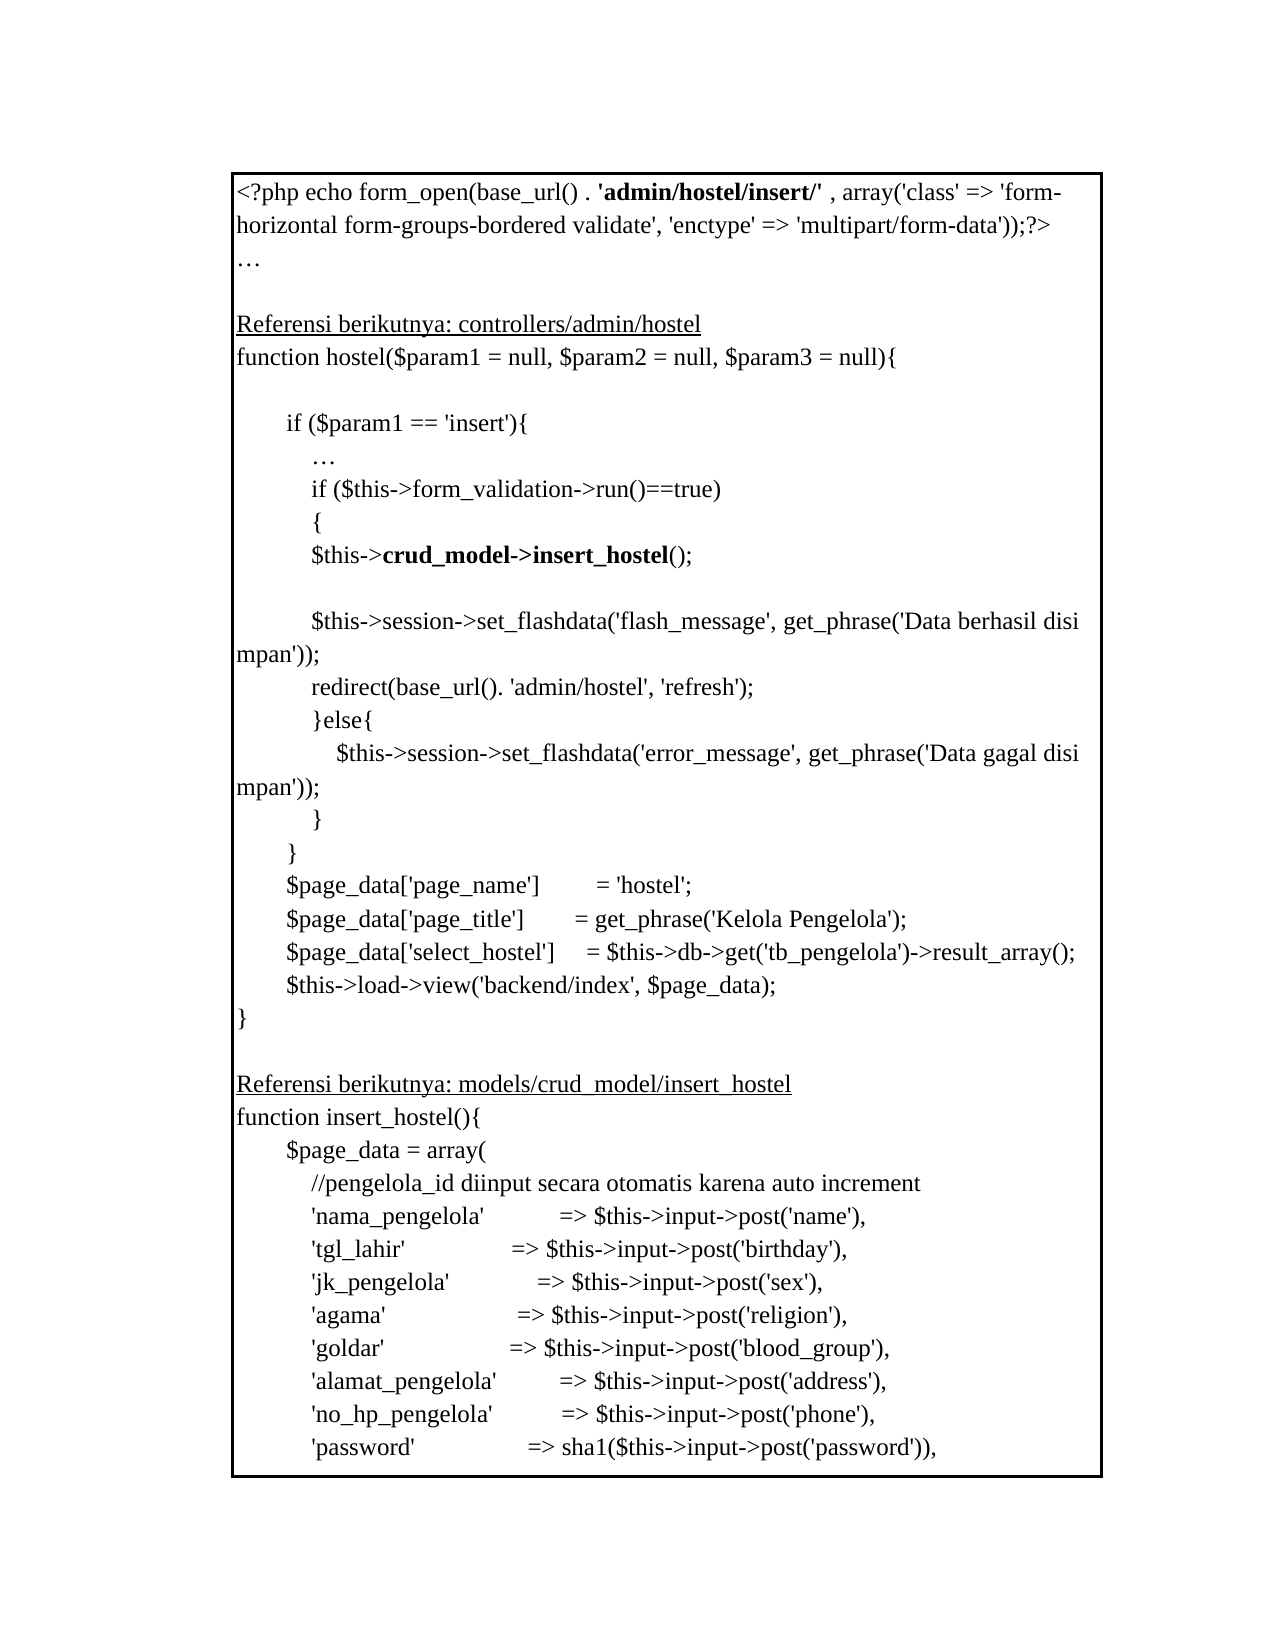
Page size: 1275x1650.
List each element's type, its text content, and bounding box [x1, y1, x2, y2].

text $this->session->set_flashdata('error_message', get_phrase('Data gagal disimpan')); [236, 738, 1098, 800]
text $page_data['select_hostel'] = $this->db->get('tb_pengelola')->result_array(); [236, 937, 1098, 965]
text function insert_hostel(){ [236, 1102, 1098, 1131]
text $this->session->set_flashdata('flash_message', get_phrase('Data berhasil disimpan')); [236, 606, 1098, 668]
text Referensi berikutnya: models/crud_model/insert_hostel [236, 1069, 1098, 1097]
text $this->crud_model->insert_hostel(); [236, 540, 1098, 569]
text if ($this->form_validation->run()==true) [236, 474, 1098, 503]
text 'jk_pengelola' => $this->input->post('sex'), [236, 1267, 1098, 1296]
text 'tgl_lahir' => $this->input->post('birthday'), [236, 1234, 1098, 1263]
text $this->load->view('backend/index', $page_data); [236, 970, 1098, 998]
text } [236, 1003, 1098, 1031]
text if ($param1 == 'insert'){ [236, 408, 1098, 437]
text } [236, 838, 1098, 866]
text 'agama' => $this->input->post('religion'), [236, 1300, 1098, 1329]
text $page_data['page_title'] = get_phrase('Kelola Pengelola'); [236, 904, 1098, 932]
text 'alamat_pengelola' => $this->input->post('address'), [236, 1366, 1098, 1395]
text 'password' => sha1($this->input->post('password')), [236, 1432, 1098, 1461]
text … [236, 243, 1098, 272]
text 'goldar' => $this->input->post('blood_group'), [236, 1333, 1098, 1362]
text //pengelola_id diinput secara otomatis karena auto increment [236, 1168, 1098, 1197]
text }else{ [236, 706, 1098, 734]
text $page_data = array( [236, 1135, 1098, 1163]
text 'nama_pengelola' => $this->input->post('name'), [236, 1201, 1098, 1229]
text { [236, 507, 1098, 536]
text 'no_hp_pengelola' => $this->input->post('phone'), [236, 1399, 1098, 1428]
text … [236, 441, 1098, 470]
text function hostel($param1 = null, $param2 = null, $param3 = null){ [236, 342, 1098, 371]
text Referensi berikutnya: controllers/admin/hostel [236, 309, 1098, 338]
text redirect(base_url(). 'admin/hostel', 'refresh'); [236, 672, 1098, 701]
text } [236, 804, 1098, 833]
text <?php echo form_open(base_url() . 'admin/hostel/insert/' , array('class' => 'form-horizontal form-groups-bordered validate', 'enctype' => 'multipart/form-data'));?> [236, 177, 1098, 239]
text $page_data['page_name'] = 'hostel'; [236, 871, 1098, 899]
